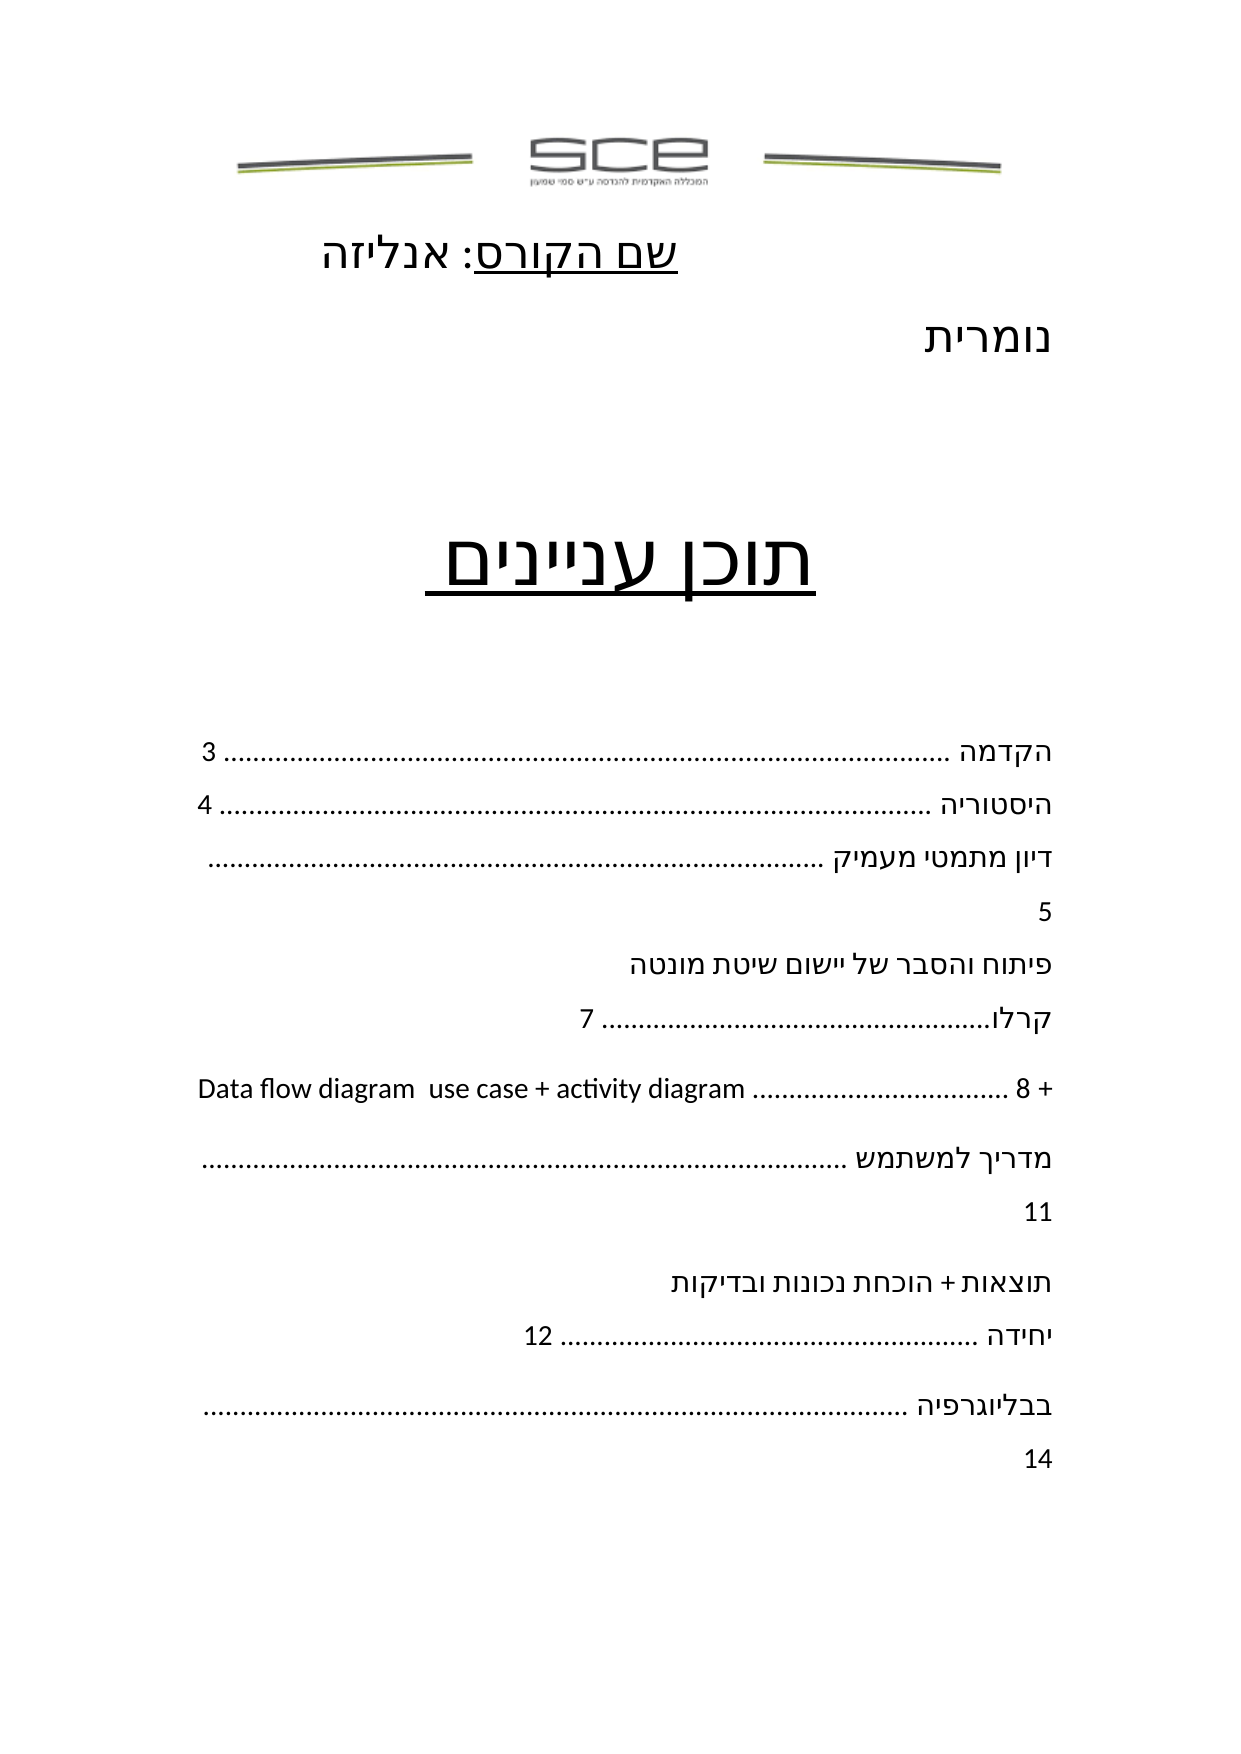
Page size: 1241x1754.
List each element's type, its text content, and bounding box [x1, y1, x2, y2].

text תוכן עניינים [187, 509, 1053, 605]
text + Data flow diagram use case + activity diagram ................................... 8 [187, 1070, 1053, 1106]
text תוצאות + הוכחת נכונות ובדיקות יחידה ......................................................... 12 [187, 1264, 1053, 1353]
picture [187, 73, 1053, 205]
text שם הקורס: אנליזה נומרית [187, 224, 1053, 363]
text בבליוגרפיה ................................................................................................ 14 [187, 1387, 1053, 1476]
text הקדמה ................................................................................................... 3 היסטוריה ................................................................................................. 4 דיון מתמטי מעמיק .................................................................................... 5 פיתוח והסבר של יישום שיטת מונטה קרלו..................................................... 7 [187, 733, 1053, 1036]
text מדריך למשתמש ........................................................................................ 11 [187, 1140, 1053, 1229]
